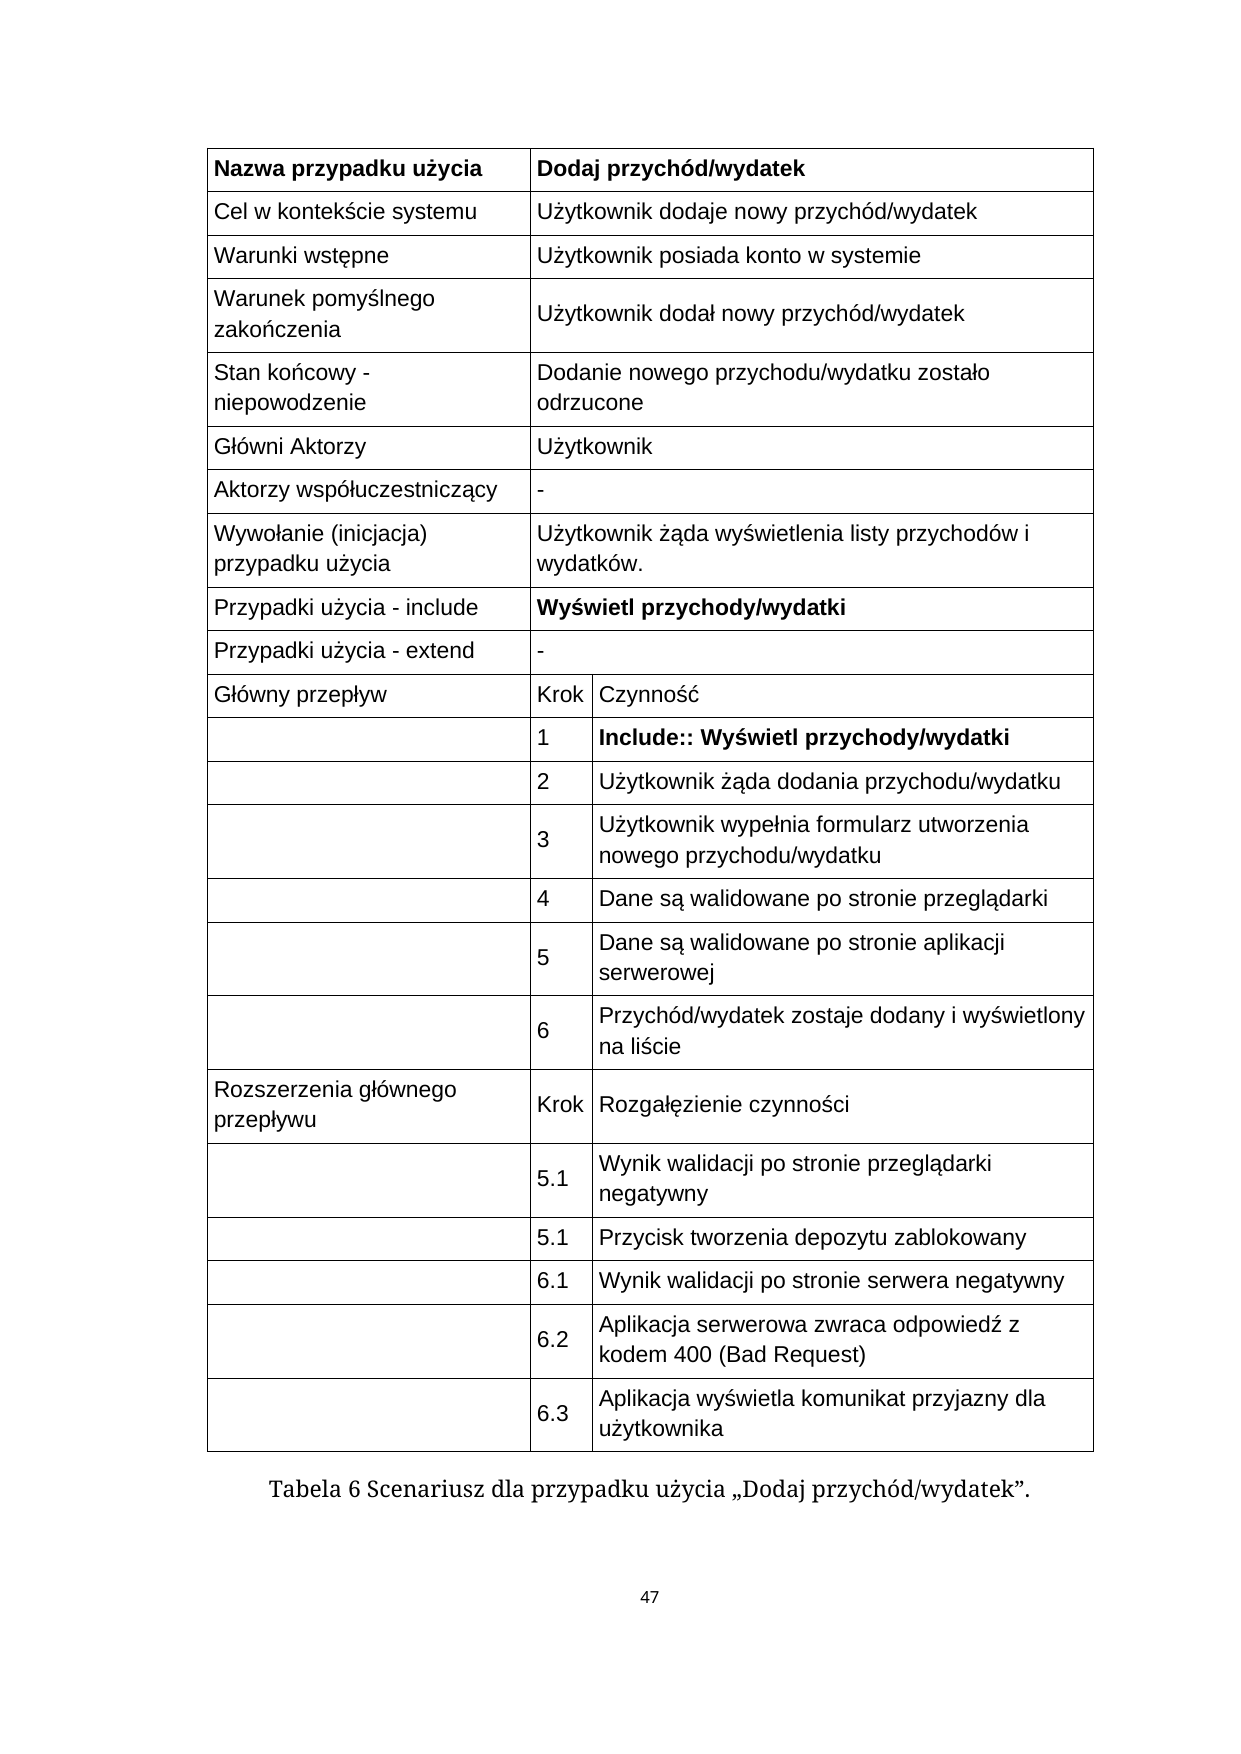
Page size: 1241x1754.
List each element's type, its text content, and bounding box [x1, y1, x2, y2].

table_cell Dodanie nowego przychodu/wydatku zostało odrzucone [531, 353, 1093, 426]
table_cell Przychód/wydatek zostaje dodany i wyświetlony na liście [593, 996, 1093, 1069]
table_cell Krok [531, 1070, 592, 1143]
table_cell Przypadki użycia - include [208, 588, 530, 630]
table_cell [208, 762, 530, 804]
table_cell 6.2 [531, 1305, 592, 1377]
table_cell - [531, 470, 1093, 513]
table_cell Aplikacja wyświetla komunikat przyjazny dla użytkownika [593, 1379, 1093, 1451]
table_cell Użytkownik posiada konto w systemie [531, 236, 1093, 278]
table_cell Użytkownik dodał nowy przychód/wydatek [531, 279, 1093, 352]
table_cell Użytkownik wypełnia formularz utworzenia nowego przychodu/wydatku [593, 805, 1093, 878]
table_cell [208, 923, 530, 995]
table_cell 5 [531, 923, 592, 995]
table_cell Rozgałęzienie czynności [593, 1070, 1093, 1143]
table_cell Główny przepływ [208, 675, 530, 717]
table_cell Aplikacja serwerowa zwraca odpowiedź z kodem 400 (Bad Request) [593, 1305, 1093, 1377]
table_cell Użytkownik żąda dodania przychodu/wydatku [593, 762, 1093, 804]
table_cell Przypadki użycia - extend [208, 631, 530, 674]
table_cell Użytkownik dodaje nowy przychód/wydatek [531, 192, 1093, 235]
table_cell [208, 996, 530, 1069]
table_cell Główni Aktorzy [208, 427, 530, 469]
table_cell [208, 1144, 530, 1217]
table_cell Użytkownik [531, 427, 1093, 469]
table_cell 2 [531, 762, 592, 804]
table_cell Dane są walidowane po stronie przeglądarki [593, 879, 1093, 922]
table_cell Warunek pomyślnego zakończenia [208, 279, 530, 352]
table_cell Cel w kontekście systemu [208, 192, 530, 235]
table_cell Użytkownik żąda wyświetlenia listy przychodów i wydatków. [531, 514, 1093, 587]
table_cell 5.1 [531, 1144, 592, 1217]
table_cell 4 [531, 879, 592, 922]
table_cell Rozszerzenia głównego przepływu [208, 1070, 530, 1143]
table_cell Dane są walidowane po stronie aplikacji serwerowej [593, 923, 1093, 995]
table_cell Przycisk tworzenia depozytu zablokowany [593, 1218, 1093, 1260]
table_cell Aktorzy współuczestniczący [208, 470, 530, 513]
table_cell Warunki wstępne [208, 236, 530, 278]
table_header Dodaj przychód/wydatek [531, 149, 1093, 191]
table_cell 6.1 [531, 1261, 592, 1304]
table_cell - [531, 631, 1093, 674]
table_cell [208, 1379, 530, 1451]
table_cell 5.1 [531, 1218, 592, 1260]
table_cell 3 [531, 805, 592, 878]
table_cell Stan końcowy - niepowodzenie [208, 353, 530, 426]
table_cell Wynik walidacji po stronie serwera negatywny [593, 1261, 1093, 1304]
table_cell [208, 805, 530, 878]
table_cell [208, 718, 530, 761]
table_cell 6.3 [531, 1379, 592, 1451]
table_cell [208, 879, 530, 922]
table_cell Wywołanie (inicjacja) przypadku użycia [208, 514, 530, 587]
table_cell [208, 1305, 530, 1377]
table_cell [208, 1218, 530, 1260]
table_cell Wyświetl przychody/wydatki [531, 588, 1093, 630]
table_header Nazwa przypadku użycia [208, 149, 530, 191]
table_cell Czynność [593, 675, 1093, 717]
table_cell Krok [531, 675, 592, 717]
table_cell 6 [531, 996, 592, 1069]
table_cell Include:: Wyświetl przychody/wydatki [593, 718, 1093, 761]
table_cell 1 [531, 718, 592, 761]
table_cell Wynik walidacji po stronie przeglądarki negatywny [593, 1144, 1093, 1217]
table_cell [208, 1261, 530, 1304]
